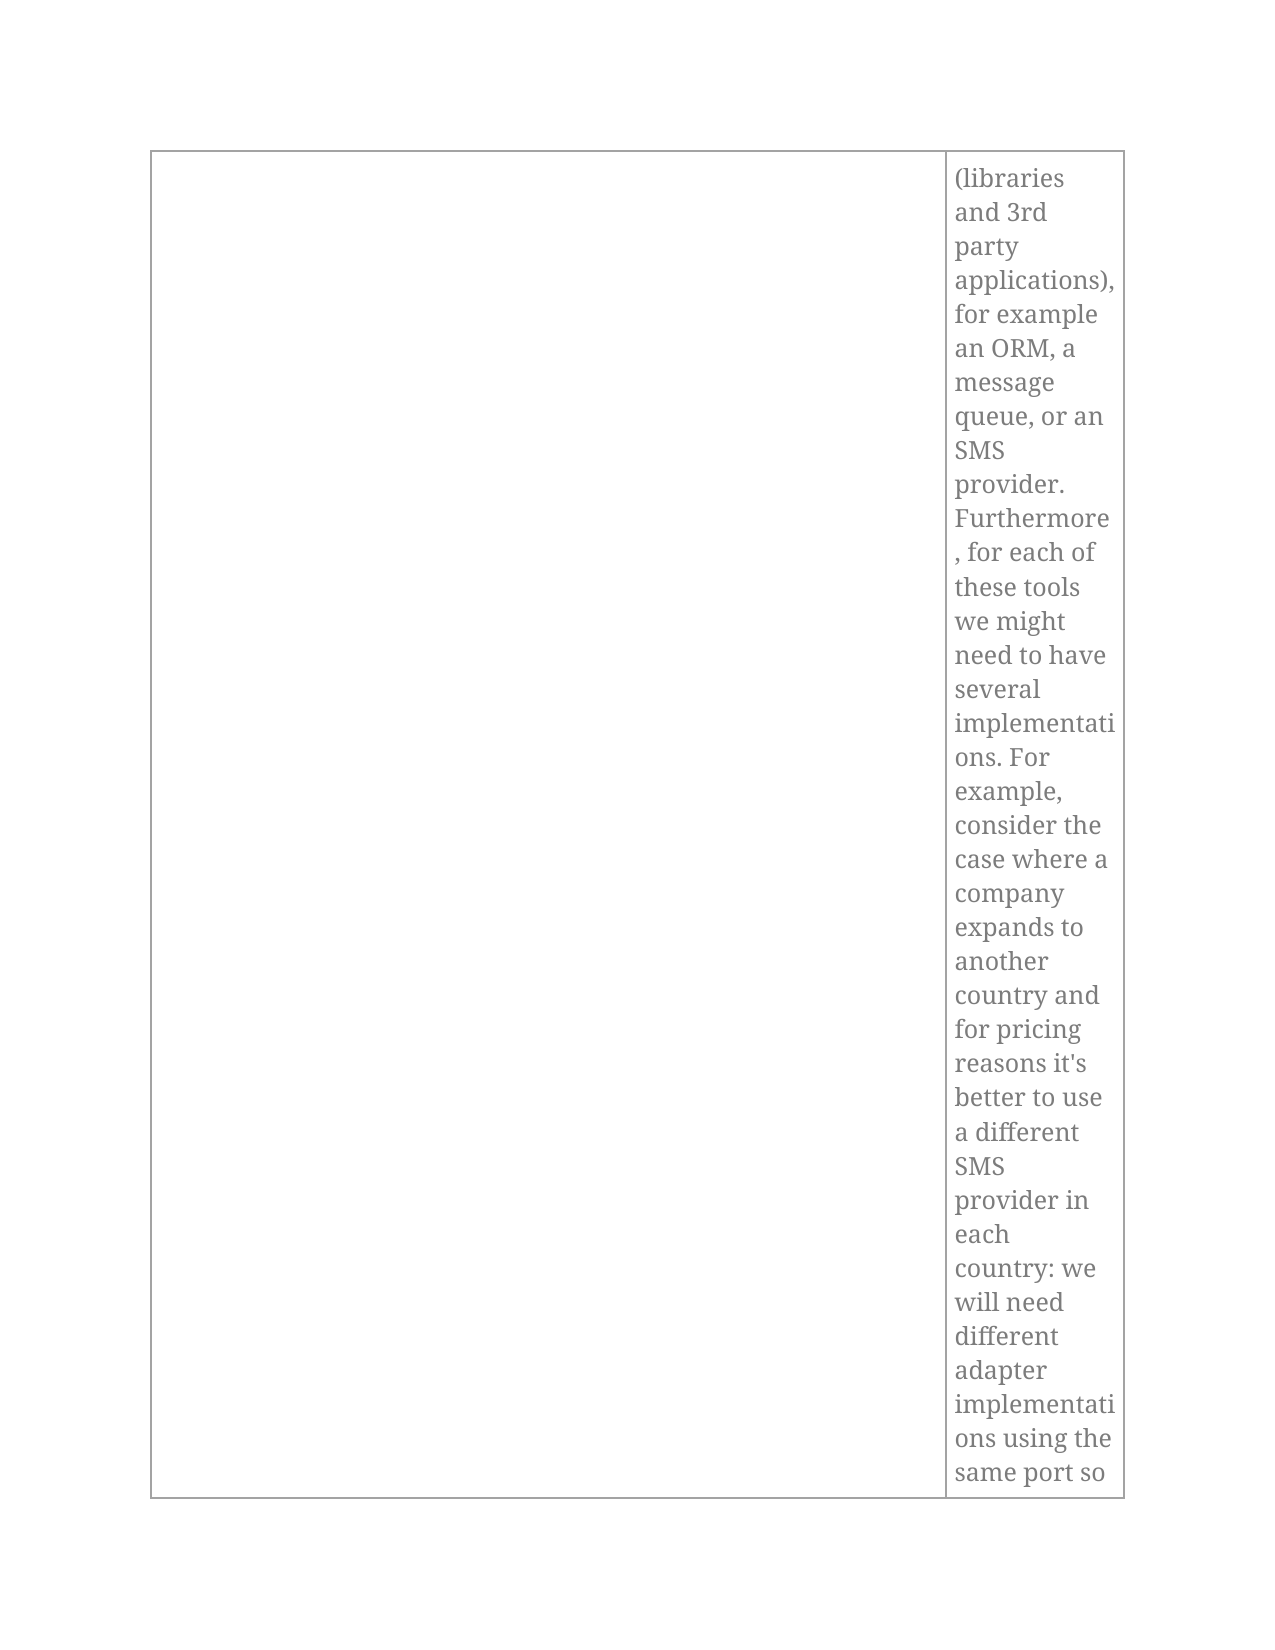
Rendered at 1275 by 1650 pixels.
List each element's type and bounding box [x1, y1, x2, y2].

table_header [947, 152, 1123, 1497]
table_header [152, 152, 945, 1497]
